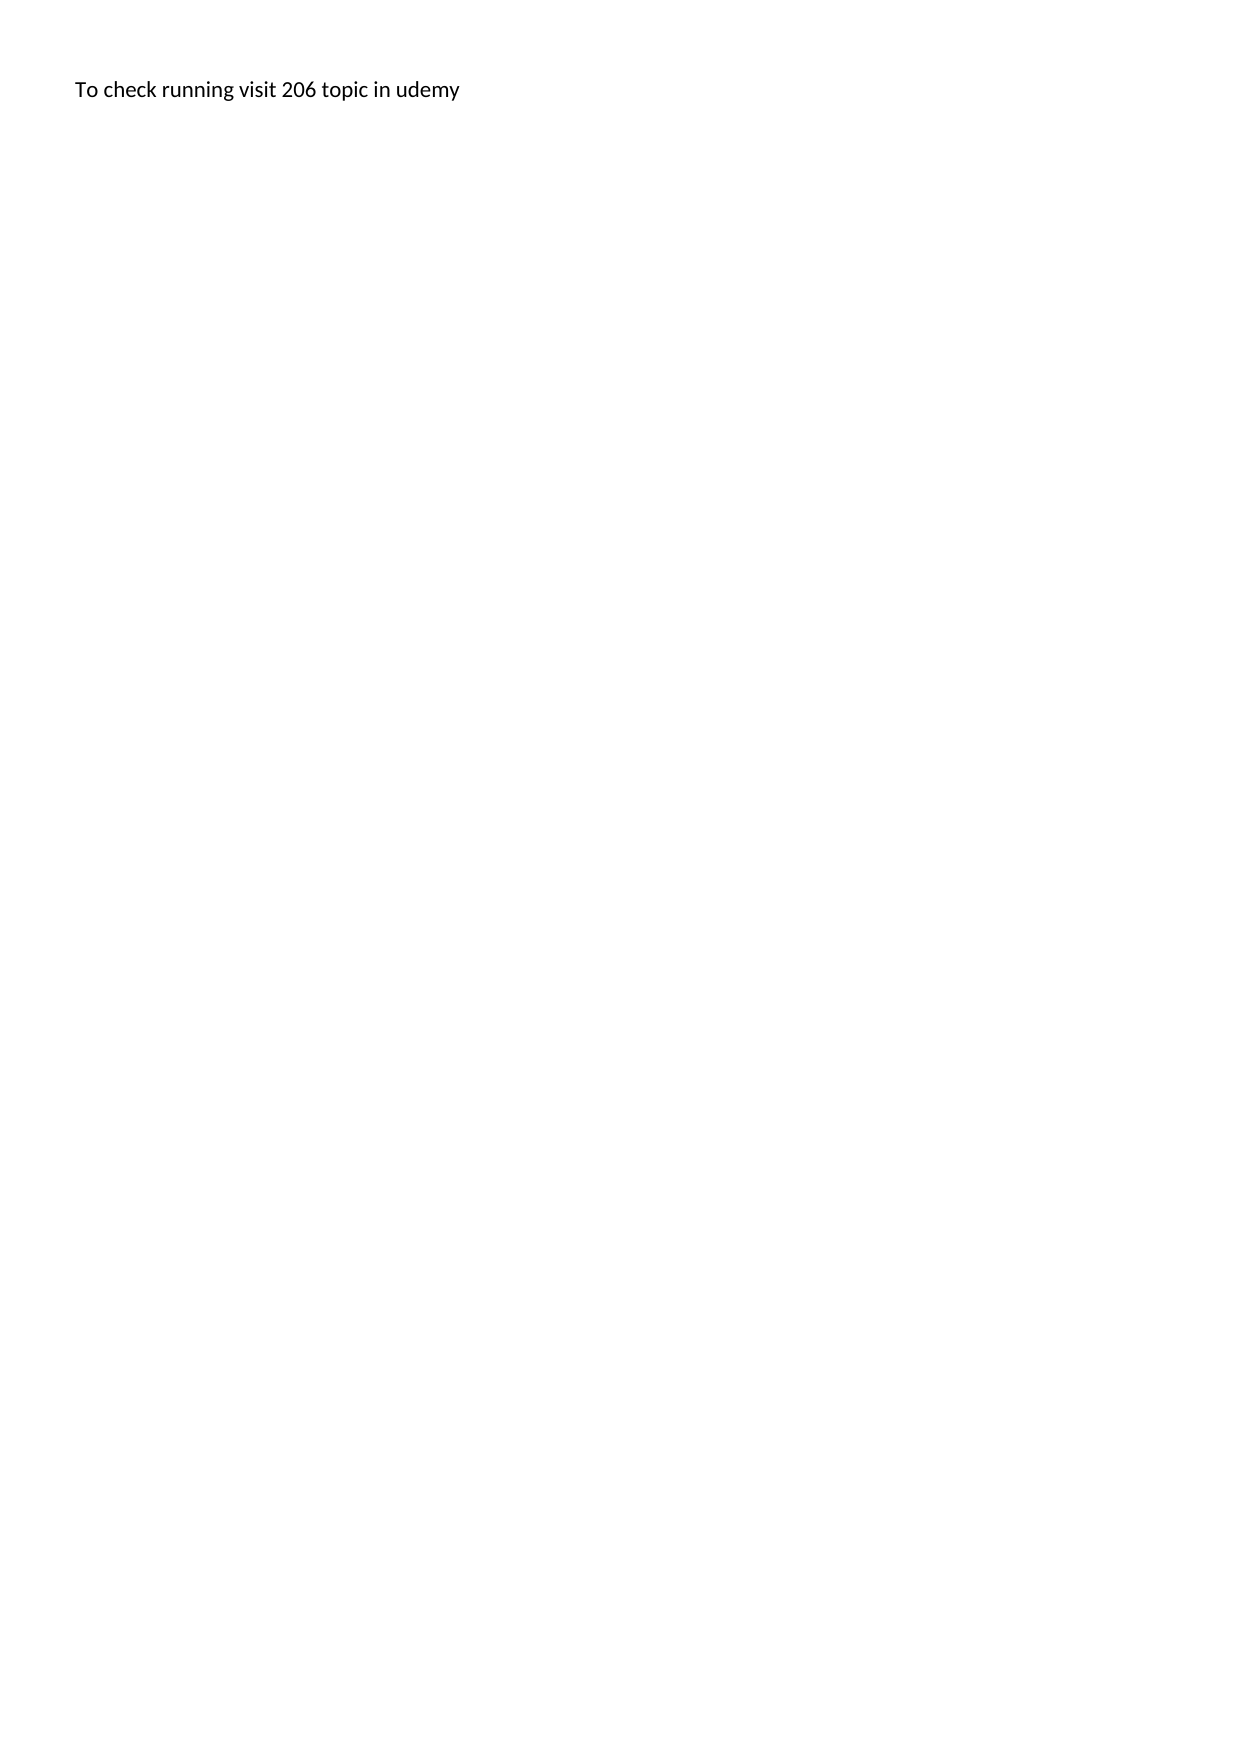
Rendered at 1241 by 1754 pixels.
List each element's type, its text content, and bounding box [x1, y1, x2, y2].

text To check running visit 206 topic in udemy [75, 75, 1165, 103]
